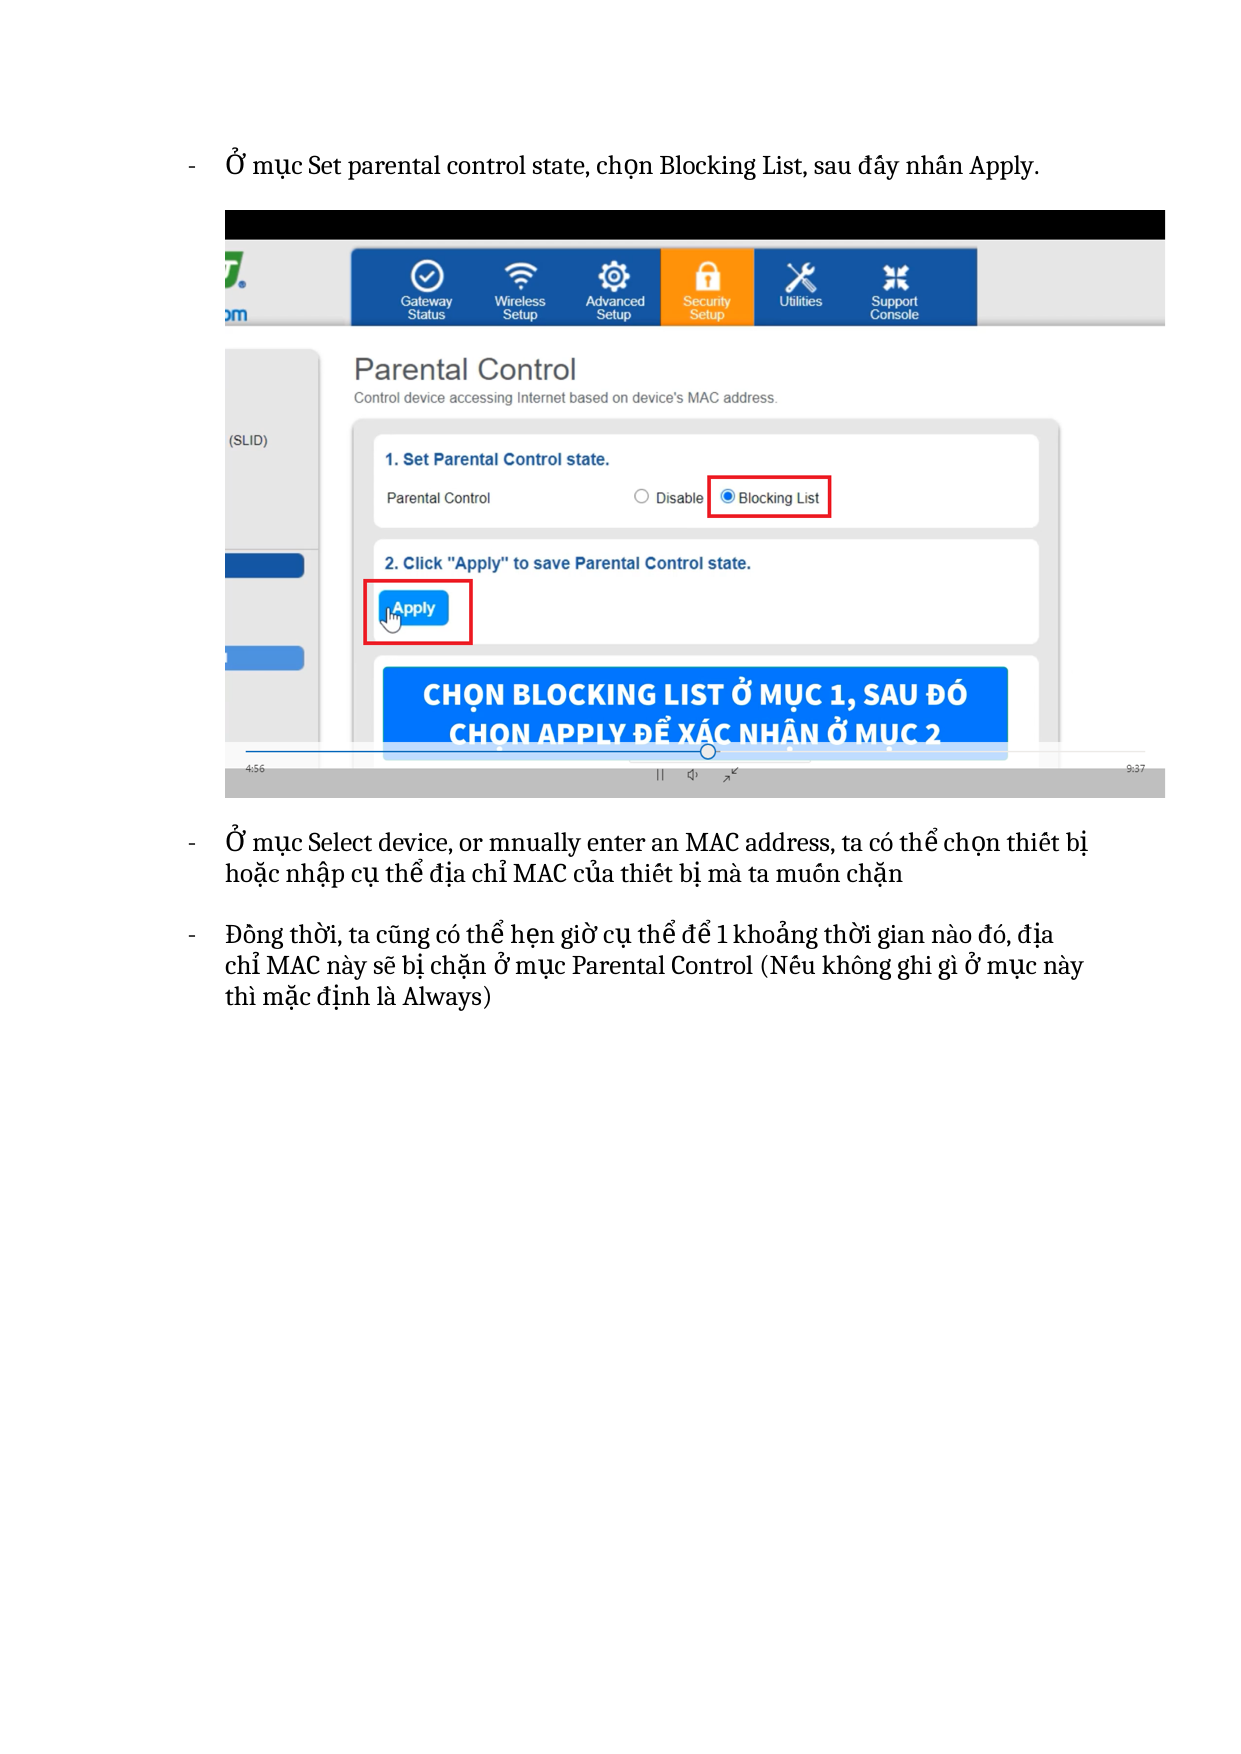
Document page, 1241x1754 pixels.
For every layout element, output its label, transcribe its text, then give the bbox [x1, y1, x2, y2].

list Đồng thời, ta cũng có thể hẹn giờ cụ thể để 1 khoảng thời gian nào đó, địa chỉ MAC này sẽ bị chặn ở mục Parental Control (Nếu không ghi gì ở mục này thì mặc định là Always) [187, 919, 1090, 1012]
picture [225, 210, 1166, 798]
list Ở mục Select device, or mnually enter an MAC address, ta có thể chọn thiết bị hoặc nhập cụ thể địa chỉ MAC của thiết bị mà ta muốn chặn [187, 827, 1090, 889]
list Ở mục Set parental control state, chọn Blocking List, sau đấy nhấn Apply. [187, 150, 1090, 181]
